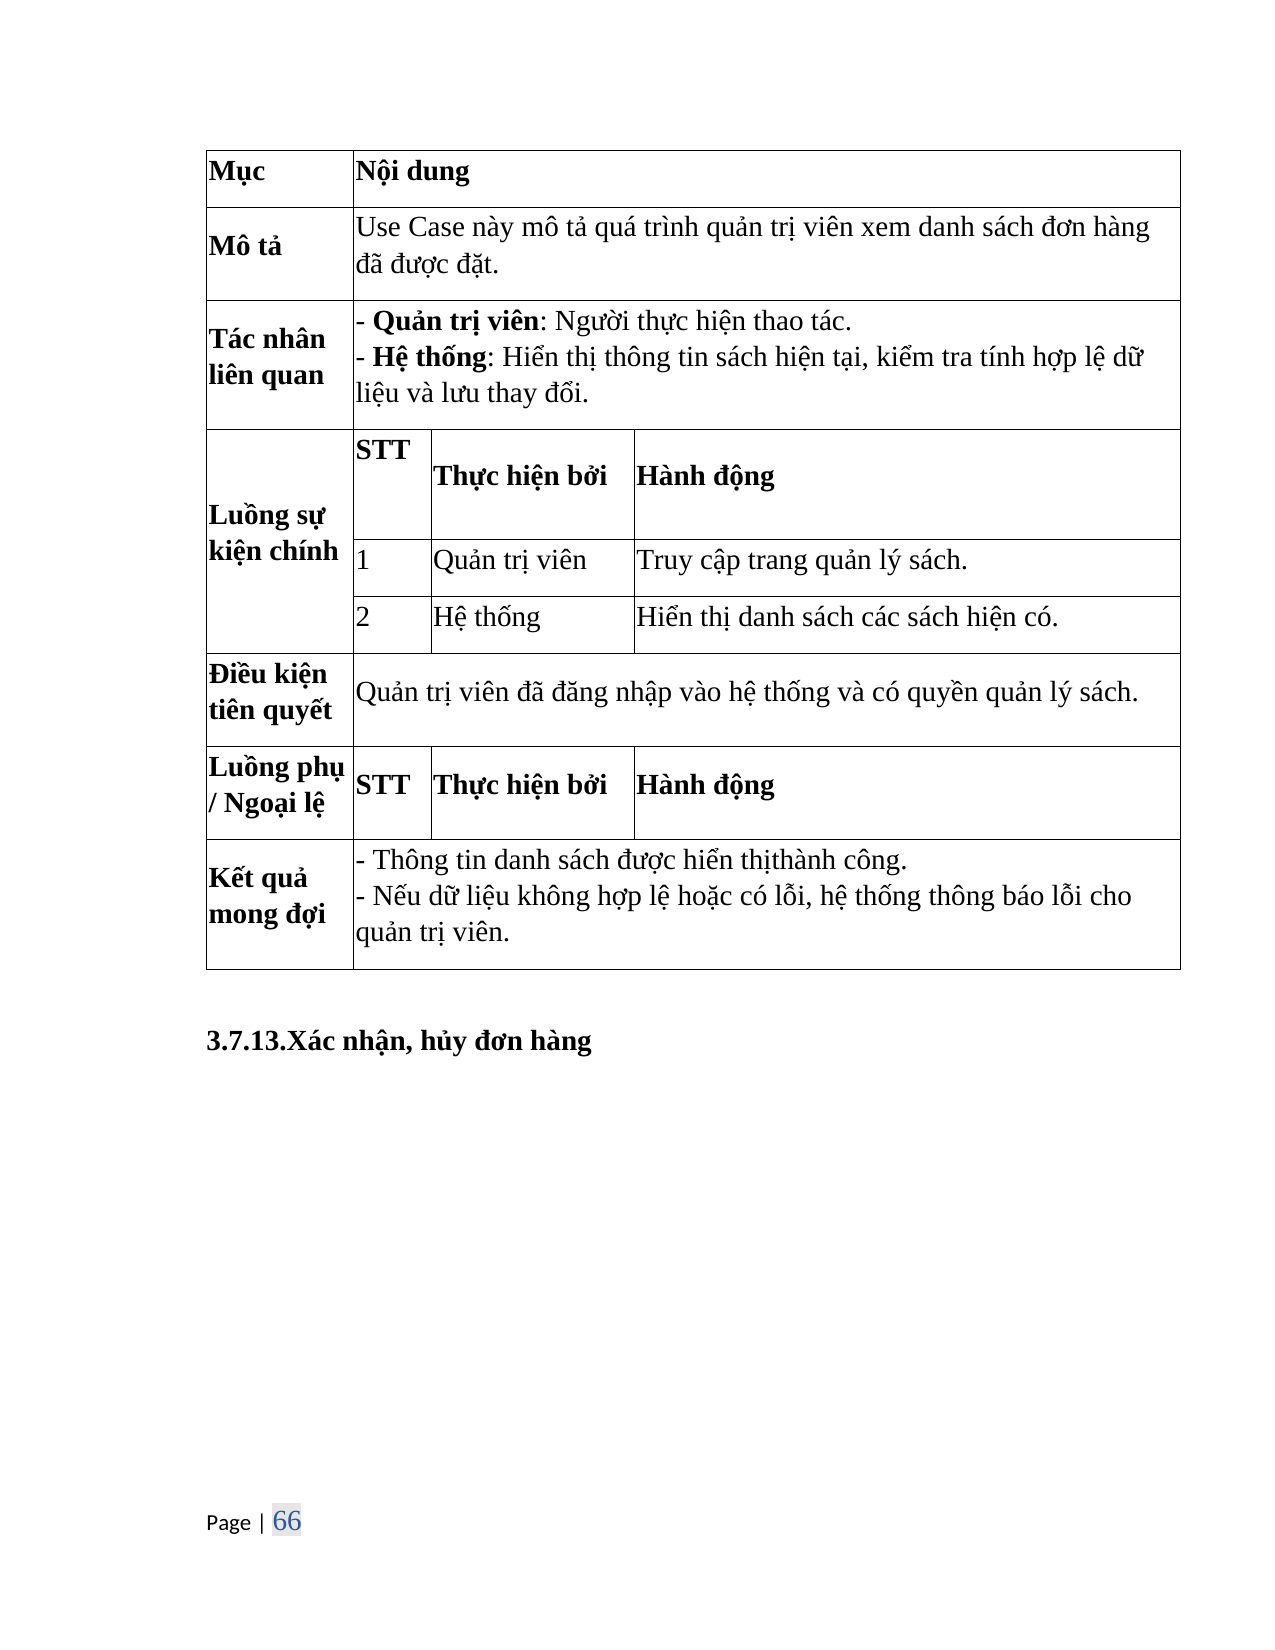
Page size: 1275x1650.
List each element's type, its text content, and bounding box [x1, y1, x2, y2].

table_cell - Thông tin danh sách được hiển thịthành công. - Nếu dữ liệu không hợp lệ hoặc có lỗi, hệ thống thông báo lỗi cho quản trị viên. [354, 840, 1180, 969]
subtitle 3.7.13.Xác nhận, hủy đơn hàng [206, 1031, 1187, 1056]
table_cell Tác nhân liên quan [207, 301, 353, 429]
table_cell STT [354, 430, 431, 539]
table_cell STT [354, 747, 431, 839]
table_cell Luồng sự kiện chính [207, 430, 353, 653]
table_cell - Quản trị viên: Người thực hiện thao tác. - Hệ thống: Hiển thị thông tin sách hiện tại, kiểm tra tính hợp lệ dữ liệu và lưu thay đổi. [354, 301, 1180, 429]
table_cell Quản trị viên [432, 540, 634, 596]
table_cell Hành động [635, 430, 1180, 539]
table_cell Thực hiện bởi [432, 430, 634, 539]
table_cell Use Case này mô tả quá trình quản trị viên xem danh sách đơn hàng đã được đặt. [354, 208, 1180, 300]
table_cell Điều kiện tiên quyết [207, 654, 353, 746]
table_cell 2 [354, 597, 431, 653]
table_cell 1 [354, 540, 431, 596]
table_header Mục [207, 151, 353, 207]
table_cell Mô tả [207, 208, 353, 300]
table_cell Hệ thống [432, 597, 634, 653]
table_cell Kết quả mong đợi [207, 840, 353, 969]
table_cell Thực hiện bởi [432, 747, 634, 839]
table_cell Quản trị viên đã đăng nhập vào hệ thống và có quyền quản lý sách. [354, 654, 1180, 746]
table_cell Luồng phụ / Ngoại lệ [207, 747, 353, 839]
table_cell Hành động [635, 747, 1180, 839]
table_cell Truy cập trang quản lý sách. [635, 540, 1180, 596]
table_cell Hiển thị danh sách các sách hiện có. [635, 597, 1180, 653]
table_header Nội dung [354, 151, 1180, 207]
